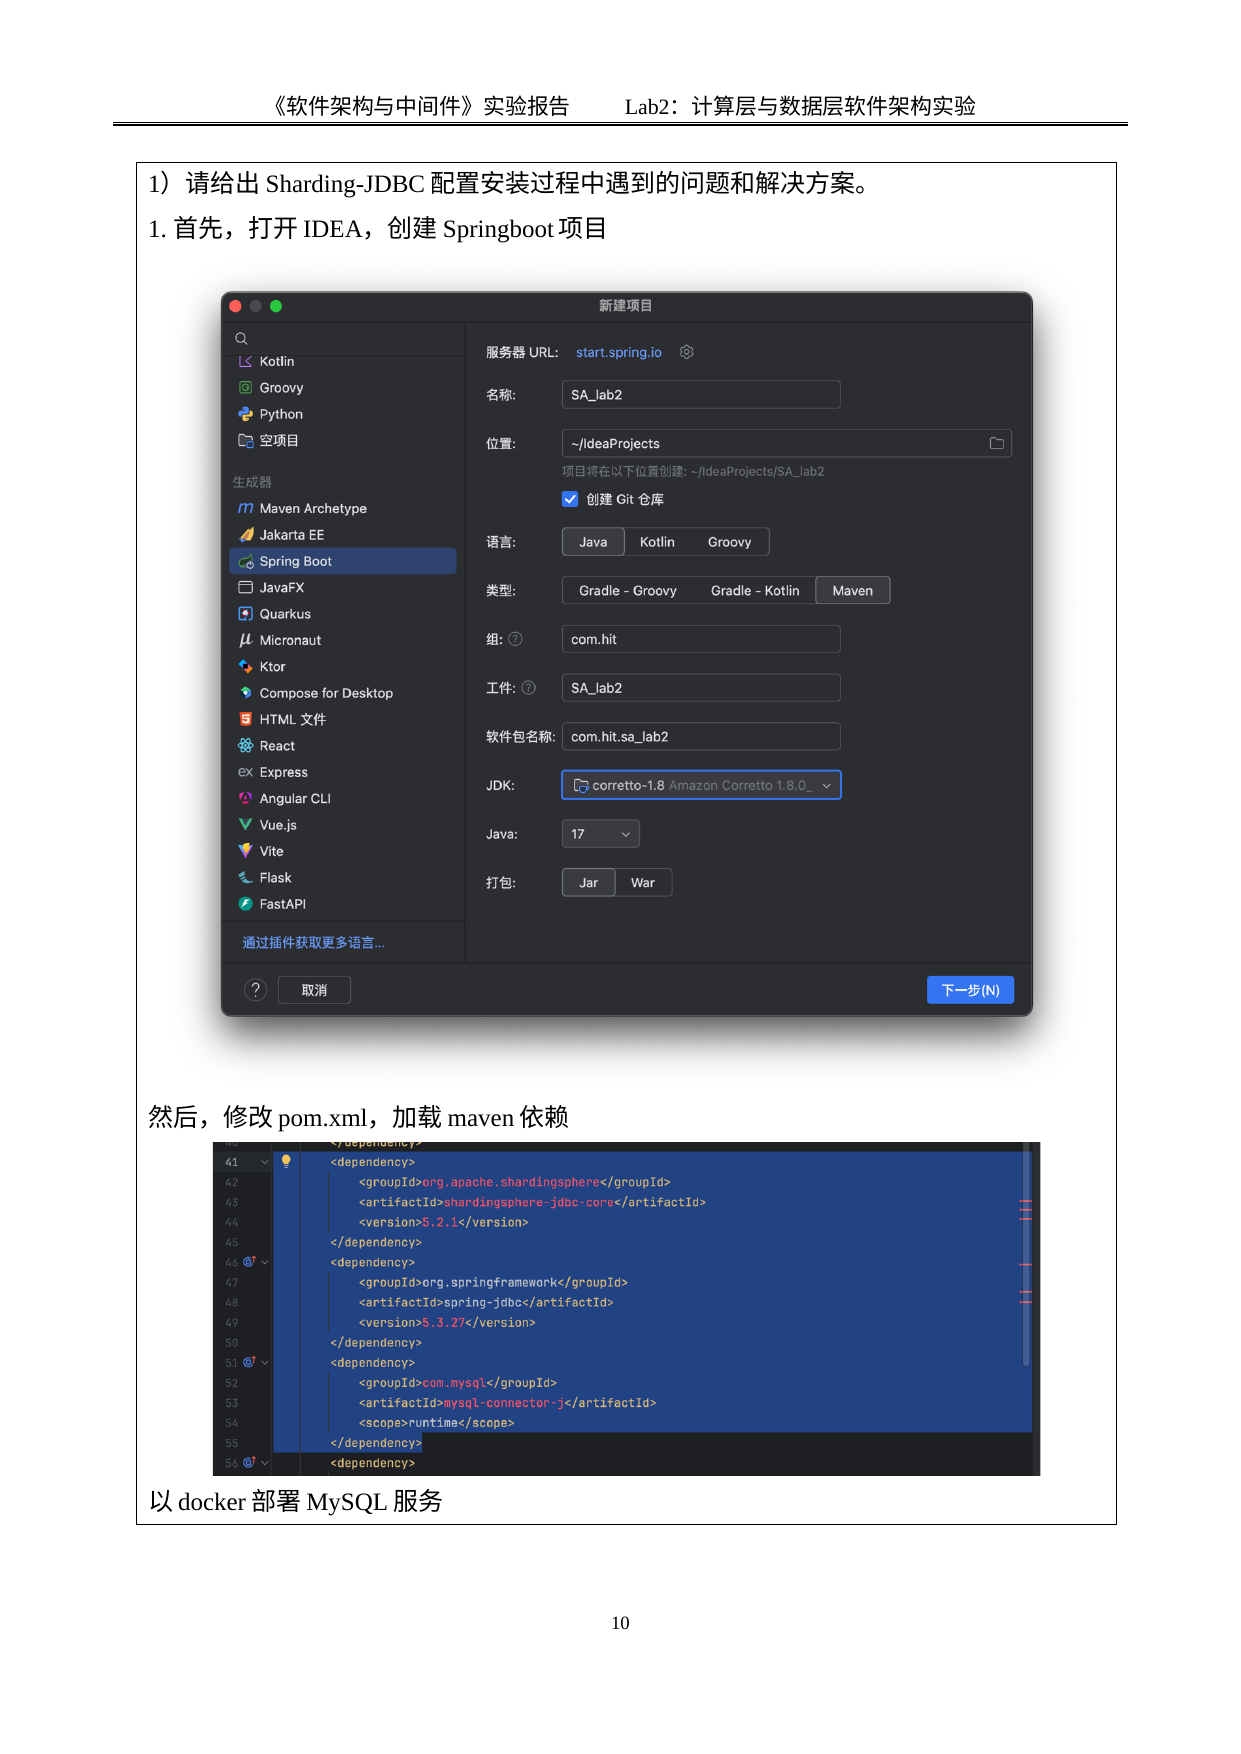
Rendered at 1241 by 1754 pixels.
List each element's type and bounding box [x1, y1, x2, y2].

picture [164, 253, 1089, 1091]
picture [212, 1142, 1041, 1476]
table_cell [137, 163, 1116, 1524]
